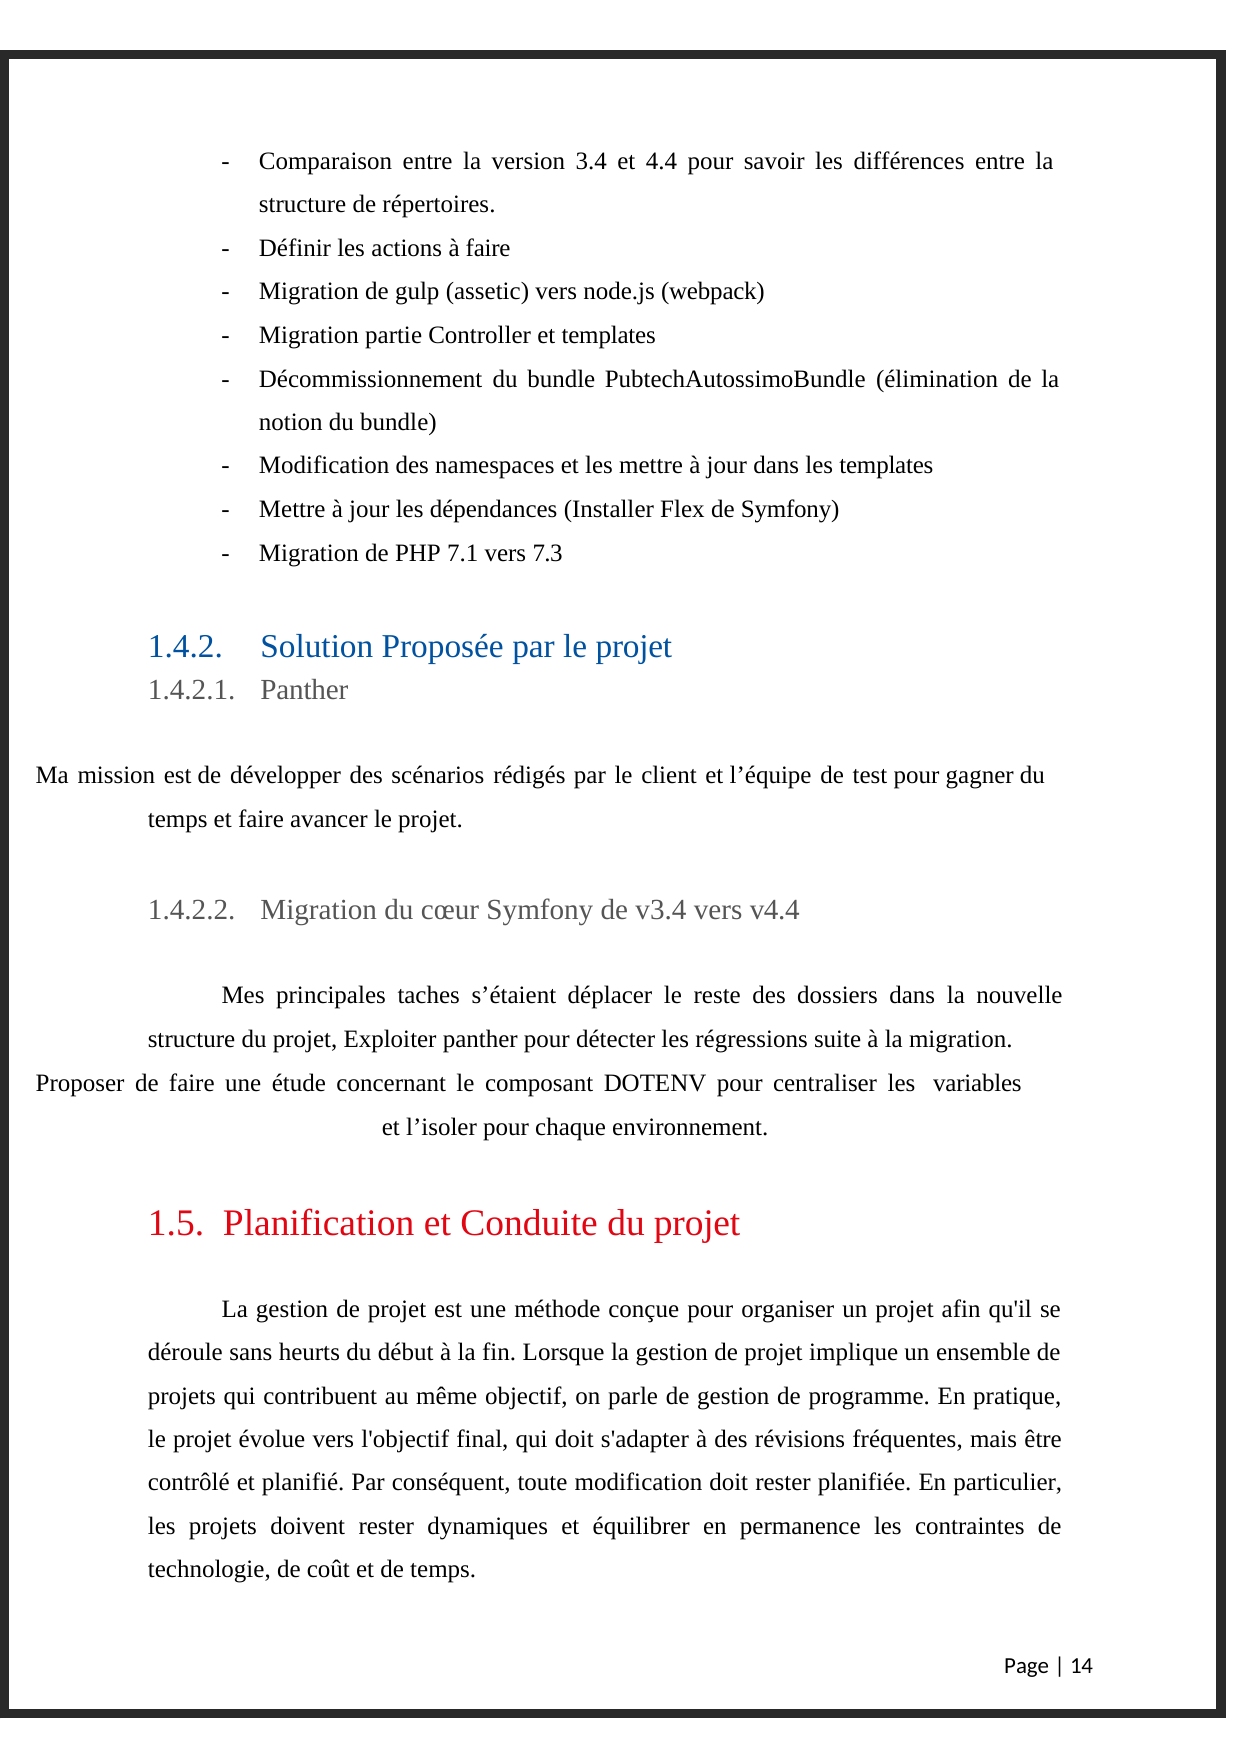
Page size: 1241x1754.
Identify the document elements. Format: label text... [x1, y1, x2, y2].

subtitle Solution Proposée par le projet [148, 627, 1216, 665]
text Mes principales taches s’étaient déplacer le reste des dossiers dans la nouvelle structure du projet, Exploiter panther pour détecter les régressions suite à la migration. [148, 981, 1063, 1053]
list Définir les actions à faire [221, 233, 1216, 262]
list Mettre à jour les dépendances (Installer Flex de Symfony) [221, 494, 1216, 523]
list Comparaison entre la version 3.4 et 4.4 pour savoir les différences entre la structure de répertoires. [221, 146, 1063, 218]
text La gestion de projet est une méthode conçue pour organiser un projet afin qu'il se déroule sans heurts du début à la fin. Lorsque la gestion de projet implique un ensemble de projets qui contribuent au même objectif, on parle de gestion de programme. En pratique, le projet évolue vers l'objectif final, qui doit s'adapter à des révisions fréquentes, mais être contrôlé et planifié. Par conséquent, toute modification doit rester planifiée. En particulier, les projets doivent rester dynamiques et équilibrer en permanence les contraintes de technologie, de coût et de temps. [148, 1294, 1063, 1583]
text Proposer de faire une étude concernant le composant DOTENV pour centraliser les variables et l’isoler pour chaque environnement. [35, 1068, 1063, 1140]
list Migration de gulp (assetic) vers node.js (webpack) [221, 276, 1216, 305]
list Modification des namespaces et les mettre à jour dans les templates [221, 450, 1216, 479]
list Migration de PHP 7.1 vers 7.3 [221, 538, 1216, 566]
subtitle Planification et Conduite du projet [148, 1201, 1216, 1244]
list Décommissionnement du bundle PubtechAutossimoBundle (élimination de la notion du bundle) [221, 364, 1063, 436]
text Ma mission est de développer des scénarios rédigés par le client et l’équipe de test pour gagner du temps et faire avancer le projet. [35, 760, 1088, 832]
subtitle Panther [148, 672, 1216, 706]
subtitle Migration du cœur Symfony de v3.4 vers v4.4 [148, 892, 1216, 926]
list Migration partie Controller et templates [221, 320, 1216, 349]
